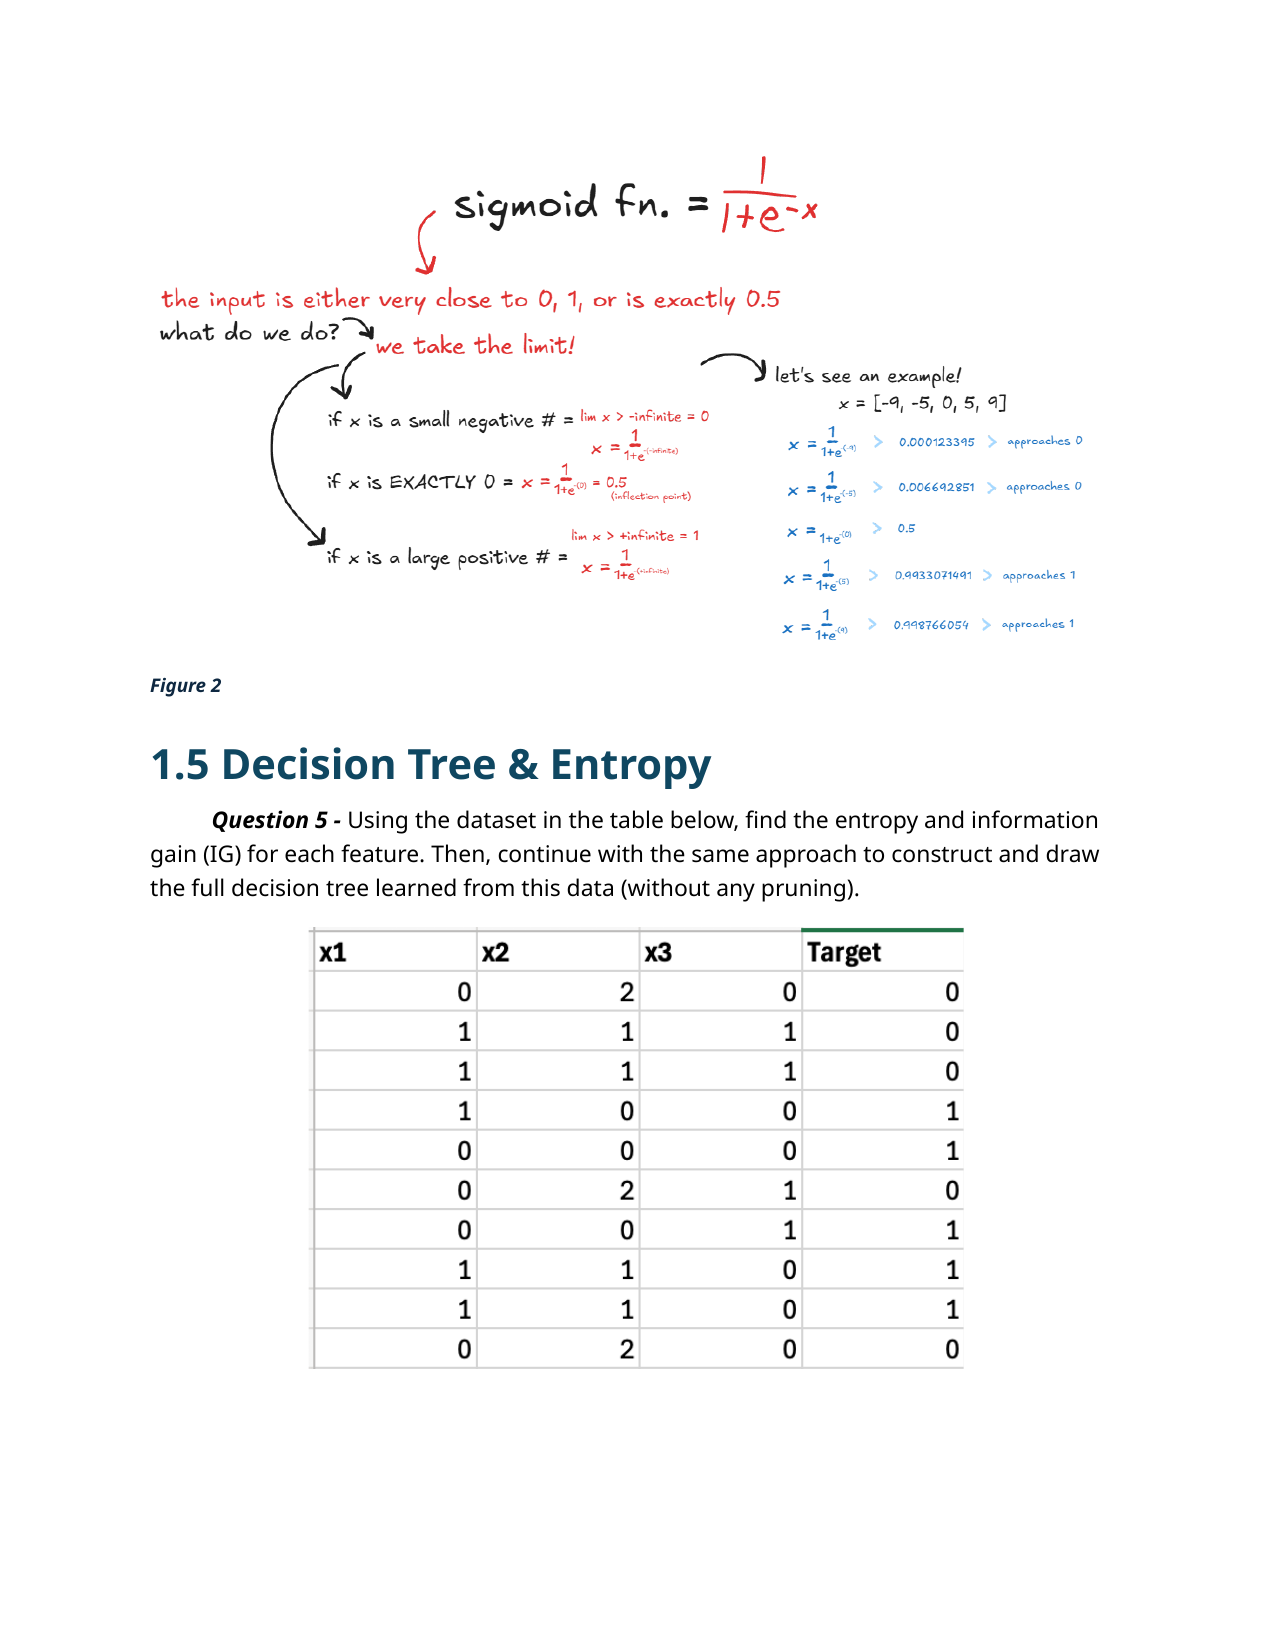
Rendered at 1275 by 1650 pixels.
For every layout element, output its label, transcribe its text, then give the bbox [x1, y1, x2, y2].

picture [307, 927, 963, 1368]
text Figure 2 [150, 672, 1125, 697]
subtitle 1.5 Decision Tree & Entropy [150, 735, 1125, 792]
picture [150, 150, 1091, 653]
text Question 5 - Using the dataset in the table below, find the entropy and information gain (IG) for each feature. Then, continue with the same approach to construct and draw the full decision tree learned from this data (without any pruning). [150, 804, 1125, 903]
